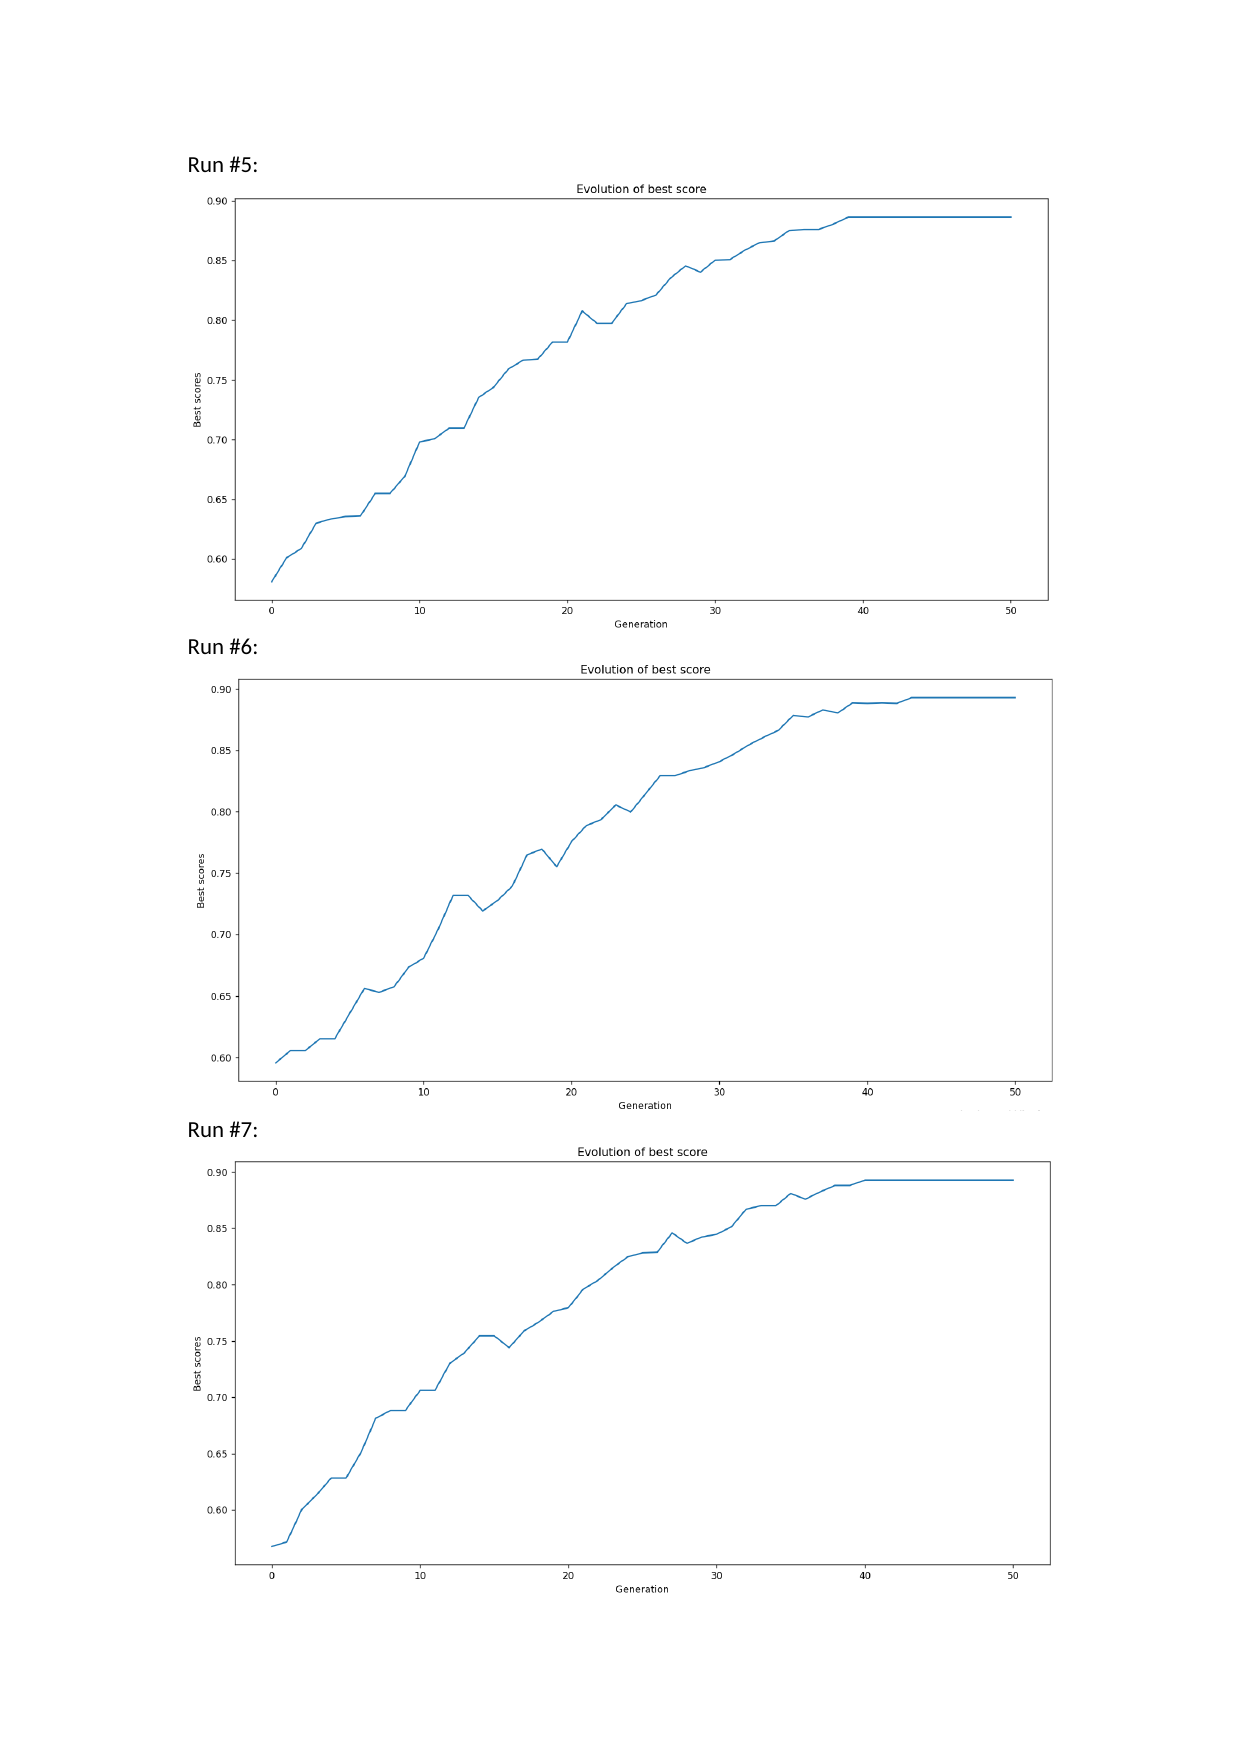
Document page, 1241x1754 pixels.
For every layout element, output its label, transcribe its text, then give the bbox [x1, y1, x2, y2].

picture [187, 1147, 1053, 1593]
picture [187, 182, 1053, 628]
picture [187, 663, 1053, 1111]
text Run #5: [187, 150, 1053, 178]
text Run #6: [187, 632, 1053, 660]
text Run #7: [187, 1115, 1053, 1143]
